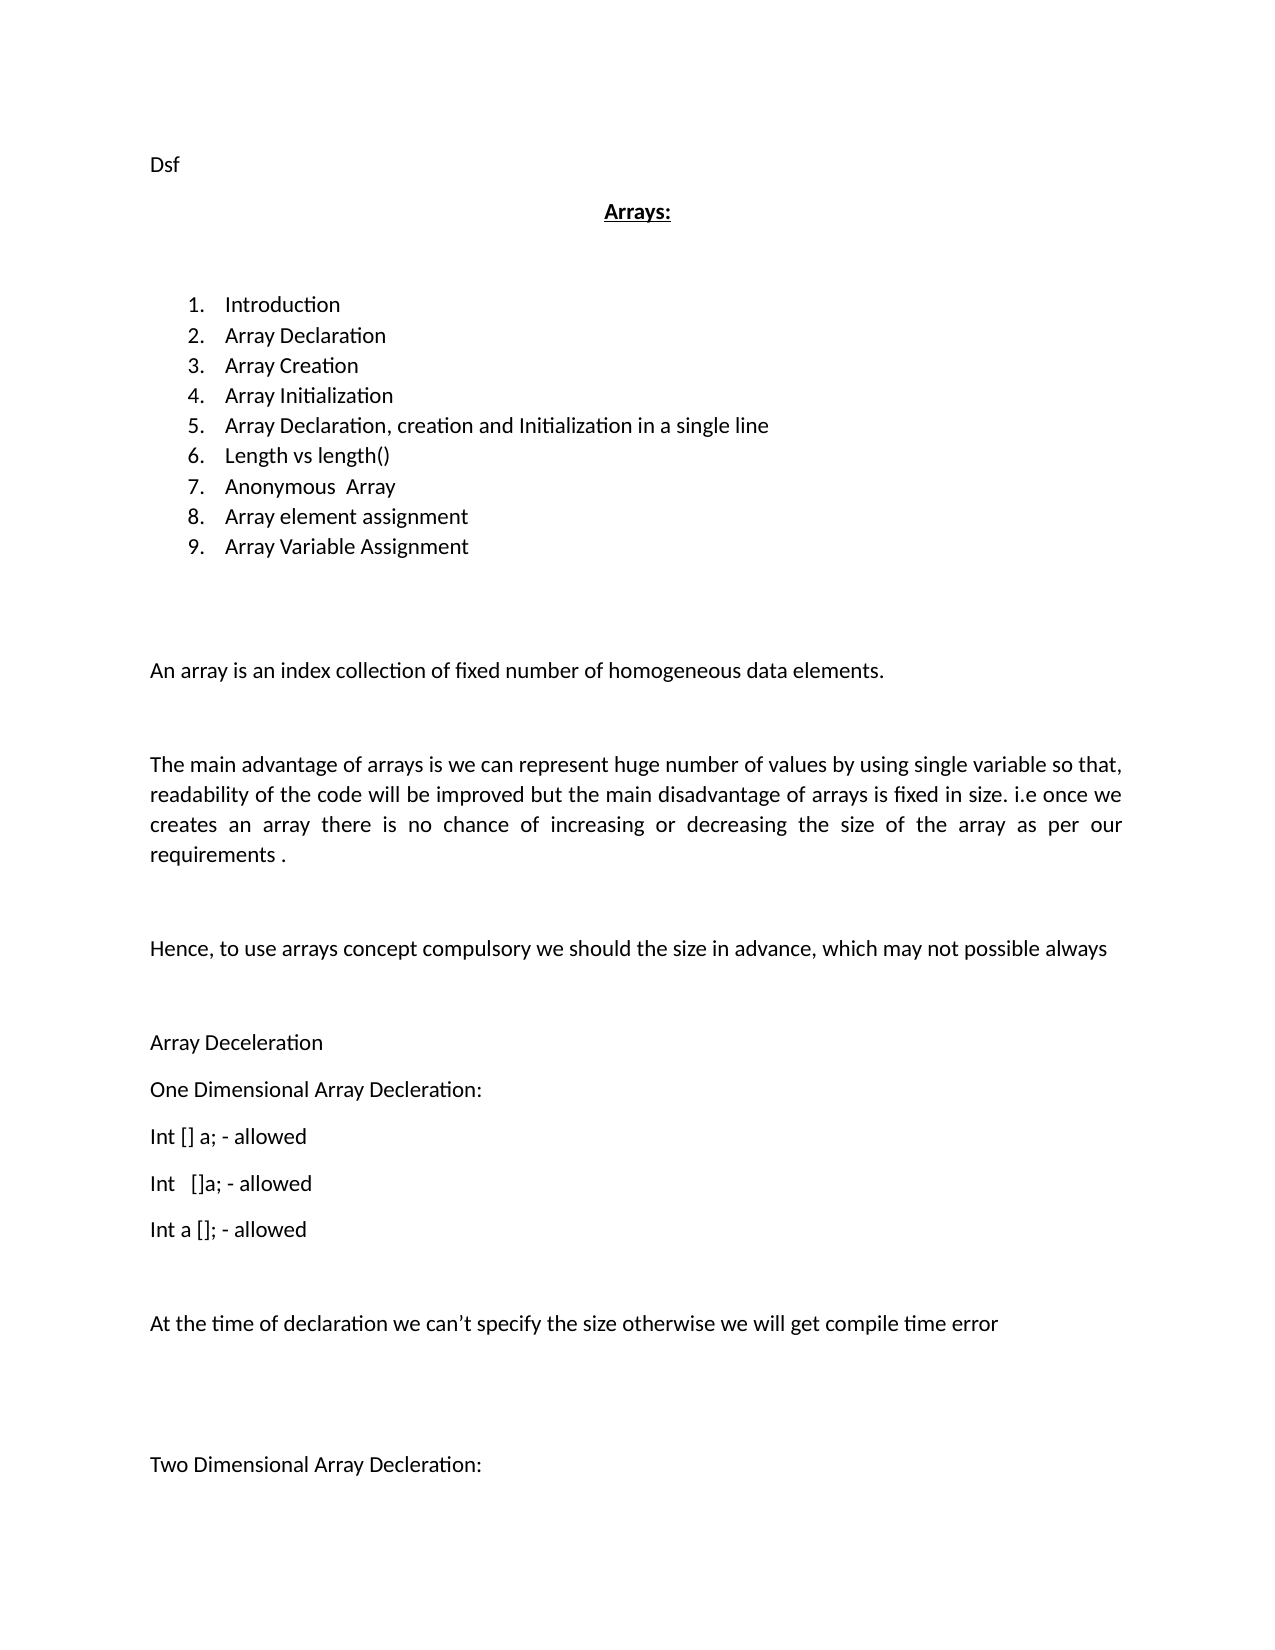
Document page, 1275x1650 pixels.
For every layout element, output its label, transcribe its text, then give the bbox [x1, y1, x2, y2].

text Int a []; - allowed [150, 1216, 1125, 1244]
list Array Declaration, creation and Initialization in a single line [187, 411, 1125, 439]
text Dsf [150, 150, 1125, 178]
list Array Variable Assignment [187, 532, 1125, 560]
text Hence, to use arrays concept compulsory we should the size in advance, which may not possible always [150, 934, 1125, 962]
list Array Creation [187, 351, 1125, 379]
list Array Declaration [187, 321, 1125, 349]
list Introduction [187, 291, 1125, 319]
text Arrays: [150, 197, 1125, 225]
list Array Initialization [187, 381, 1125, 409]
text Int []a; - allowed [150, 1169, 1125, 1197]
list Anonymous Array [187, 472, 1125, 500]
list Length vs length() [187, 442, 1125, 470]
text The main advantage of arrays is we can represent huge number of values by using single variable so that, readability of the code will be improved but the main disadvantage of arrays is fixed in size. i.e once we creates an array there is no chance of increasing or decreasing the size of the array as per our requirements . [150, 750, 1125, 869]
text Two Dimensional Array Decleration: [150, 1450, 1125, 1478]
text An array is an index collection of fixed number of homogeneous data elements. [150, 656, 1125, 684]
text At the time of declaration we can’t specify the size otherwise we will get compile time error [150, 1309, 1125, 1337]
text One Dimensional Array Decleration: [150, 1075, 1125, 1103]
text Array Deceleration [150, 1028, 1125, 1056]
text Int [] a; - allowed [150, 1122, 1125, 1150]
list Array element assignment [187, 502, 1125, 530]
